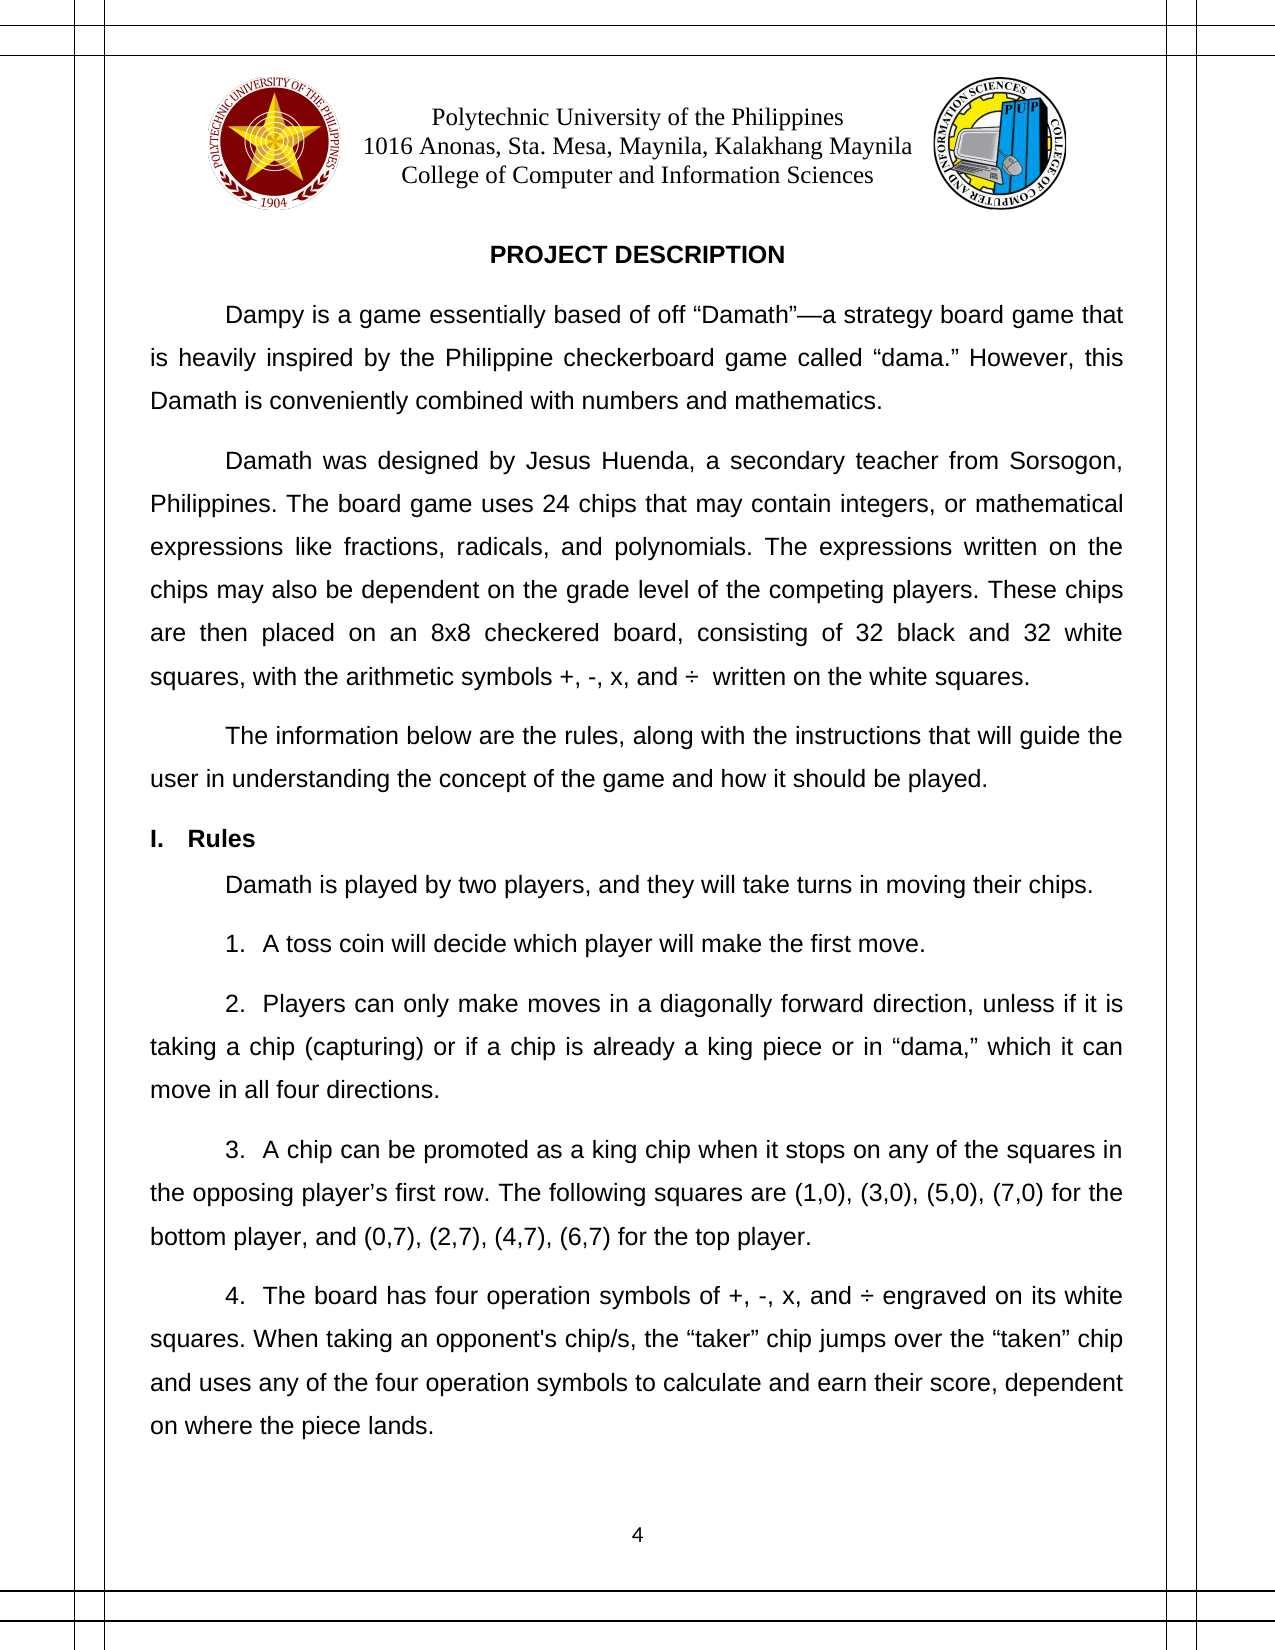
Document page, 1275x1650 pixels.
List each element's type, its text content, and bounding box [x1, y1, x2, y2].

text Damath was designed by Jesus Huenda, a secondary teacher from Sorsogon, Philippines. The board game uses 24 chips that may contain integers, or mathematical expressions like fractions, radicals, and polynomials. The expressions written on the chips may also be dependent on the grade level of the competing players. These chips are then placed on an 8x8 checkered board, consisting of 32 black and 32 white squares, with the arithmetic symbols +, -, x, and ÷ written on the white squares. [150, 446, 1125, 690]
text Dampy is a game essentially based of off “Damath”—a strategy board game that is heavily inspired by the Philippine checkerboard game called “dama.” However, this Damath is conveniently combined with numbers and mathematics. [150, 300, 1125, 415]
text 1. A toss coin will decide which player will make the first move. [150, 929, 1125, 958]
picture [207, 77, 341, 210]
text 3. A chip can be promoted as a king chip when it stops on any of the squares in the opposing player’s first row. The following squares are (1,0), (3,0), (5,0), (7,0) for the bottom player, and (0,7), (2,7), (4,7), (6,7) for the top player. [150, 1135, 1125, 1250]
text PROJECT DESCRIPTION [150, 240, 1125, 269]
list Rules [150, 824, 1125, 853]
text The information below are the rules, along with the instructions that will guide the user in understanding the concept of the game and how it should be played. [150, 721, 1125, 793]
text 2. Players can only make moves in a diagonally forward direction, unless if it is taking a chip (capturing) or if a chip is already a king piece or in “dama,” which it can move in all four directions. [150, 989, 1125, 1104]
text Damath is played by two players, and they will take turns in moving their chips. [150, 869, 1125, 898]
picture [933, 77, 1067, 210]
text 4. The board has four operation symbols of +, -, x, and ÷ engraved on its white squares. When taking an opponent's chip/s, the “taker” chip jumps over the “taken” chip and uses any of the four operation symbols to calculate and earn their score, dependent on where the piece lands. [150, 1281, 1125, 1439]
